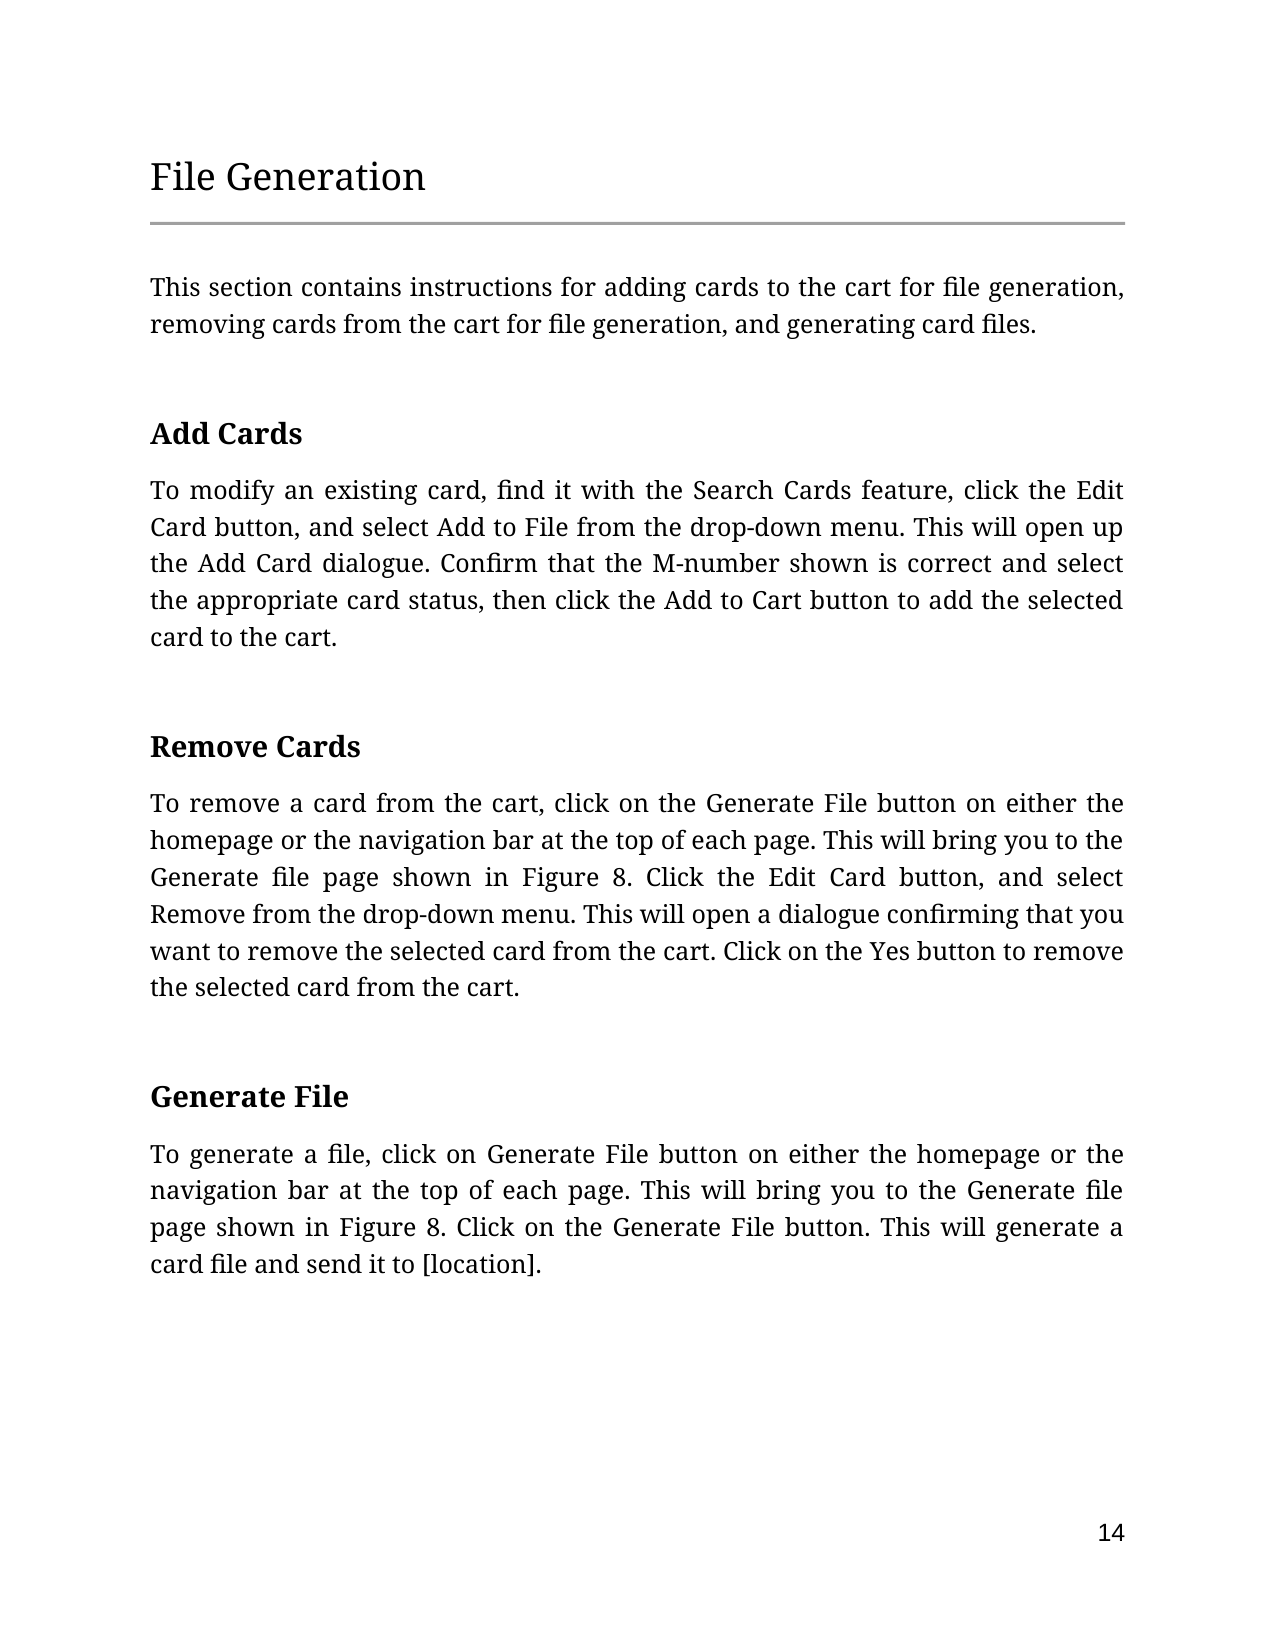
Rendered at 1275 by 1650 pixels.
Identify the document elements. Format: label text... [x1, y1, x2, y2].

text This section contains instructions for adding cards to the cart for file generation, removing cards from the cart for file generation, and generating card files. [150, 269, 1125, 340]
text To generate a file, click on Generate File button on either the homepage or the navigation bar at the top of each page. This will bring you to the Generate file page shown in Figure 8. Click on the Generate File button. This will generate a card file and send it to [location]. [150, 1136, 1125, 1281]
text To remove a card from the cart, click on the Generate File button on either the homepage or the navigation bar at the top of each page. This will bring you to the Generate file page shown in Figure 8. Click the Edit Card button, and select Remove from the drop-down menu. This will open a dialogue confirming that you want to remove the selected card from the cart. Click on the Yes button to remove the selected card from the cart. [150, 786, 1125, 1004]
text Add Cards [150, 413, 1125, 453]
text File Generation [150, 150, 1125, 201]
text To modify an existing card, find it with the Search Cards feature, click the Edit Card button, and select Add to File from the drop-down menu. This will open up the Add Card dialogue. Confirm that the M-number shown is correct and select the appropriate card status, then click the Add to Cart button to add the selected card to the cart. [150, 473, 1125, 654]
text Generate File [150, 1077, 1125, 1116]
text Remove Cards [150, 727, 1125, 766]
